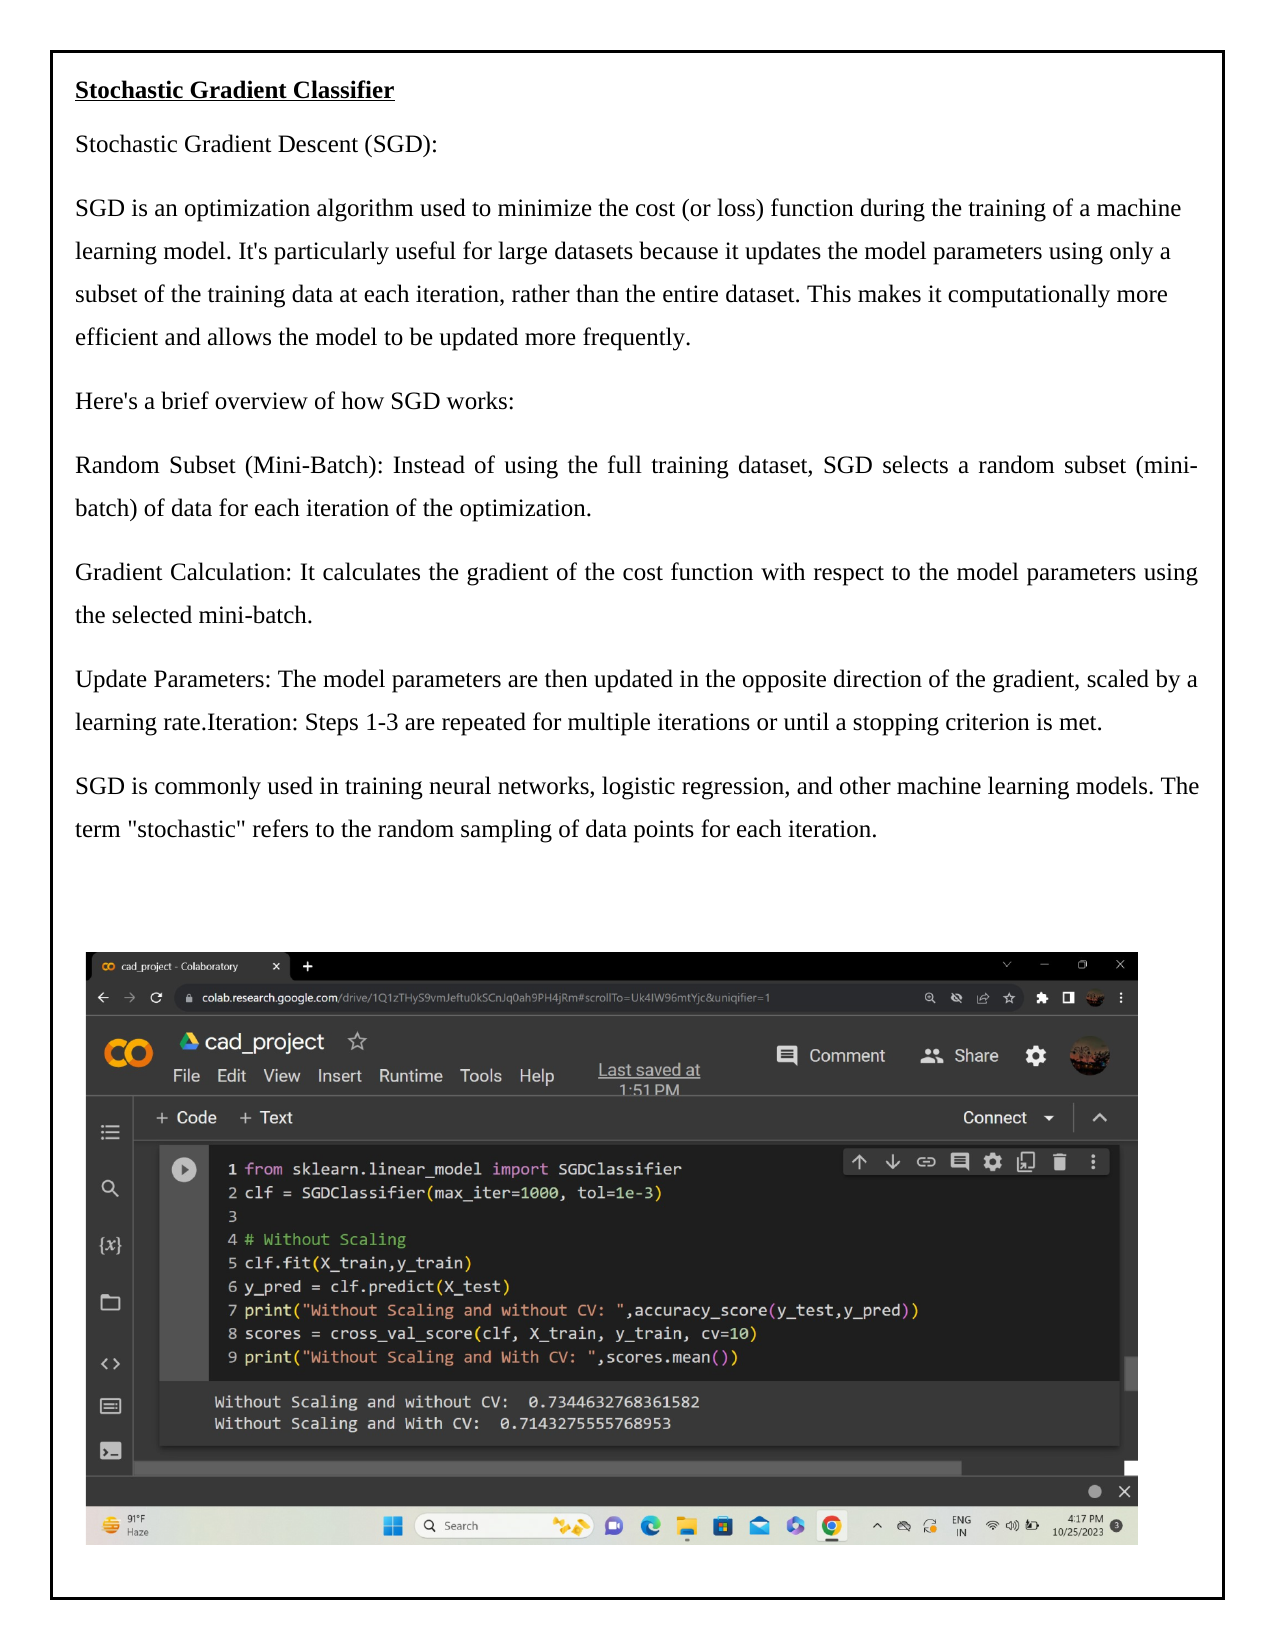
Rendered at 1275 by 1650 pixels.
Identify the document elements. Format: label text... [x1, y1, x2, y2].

text SGD is an optimization algorithm used to minimize the cost (or loss) function during the training of a machine learning model. It's particularly useful for large datasets because it updates the model parameters using only a subset of the training data at each iteration, rather than the entire dataset. This makes it computationally more efficient and allows the model to be updated more frequently. [75, 193, 1200, 351]
text Gradient Calculation: It calculates the gradient of the cost function with respect to the model parameters using the selected mini-batch. [75, 557, 1200, 629]
text Stochastic Gradient Descent (SGD): [75, 129, 1200, 158]
text Stochastic Gradient Classifier [75, 75, 1200, 104]
text Update Parameters: The model parameters are then updated in the opposite direction of the gradient, scaled by a learning rate.Iteration: Steps 1-3 are repeated for multiple iterations or until a stopping criterion is met. [75, 664, 1200, 736]
picture [85, 952, 1138, 1545]
text SGD is commonly used in training neural networks, logistic regression, and other machine learning models. The term "stochastic" refers to the random sampling of data points for each iteration. [75, 771, 1200, 843]
text Here's a brief overview of how SGD works: [75, 386, 1200, 415]
text Random Subset (Mini-Batch): Instead of using the full training dataset, SGD selects a random subset (mini-batch) of data for each iteration of the optimization. [75, 450, 1200, 522]
